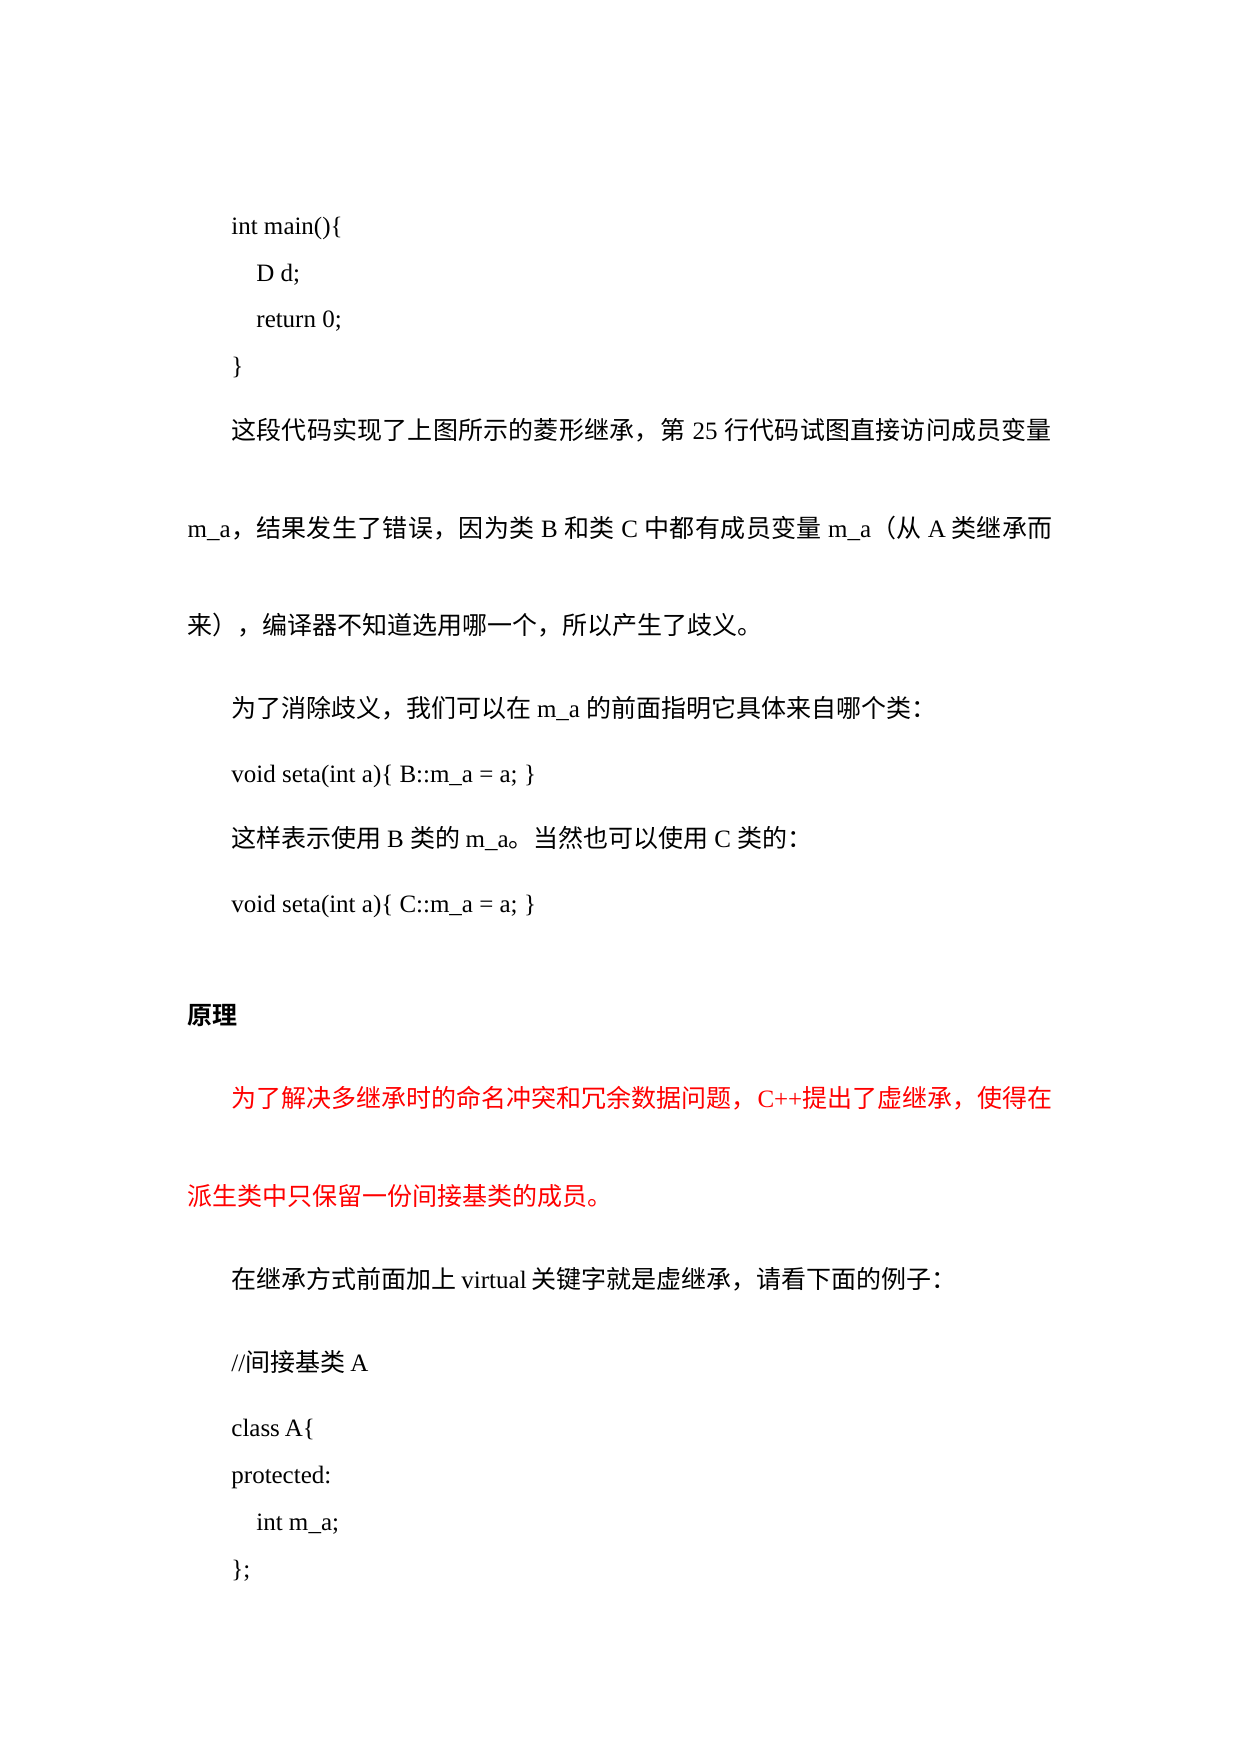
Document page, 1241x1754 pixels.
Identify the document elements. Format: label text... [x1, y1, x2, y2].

text 为了解决多继承时的命名冲突和冗余数据问题，C++提出了虚继承，使得在派生类中只保留一份间接基类的成员。 [187, 1064, 1053, 1227]
text protected: [187, 1458, 1053, 1491]
text 在继承方式前面加上virtual关键字就是虚继承，请看下面的例子： [187, 1245, 1053, 1310]
text }; [187, 1552, 1053, 1584]
text int m_a; [187, 1505, 1053, 1538]
subtitle 原理 [187, 981, 1053, 1046]
text D d; [187, 256, 1053, 288]
text return 0; [187, 303, 1053, 335]
text void seta(int a){ C::m_a = a; } [187, 888, 1053, 920]
text 为了消除歧义，我们可以在 m_a 的前面指明它具体来自哪个类： [187, 674, 1053, 739]
text 这段代码实现了上图所示的菱形继承，第 25 行代码试图直接访问成员变量 m_a，结果发生了错误，因为类 B 和类 C 中都有成员变量 m_a（从 A 类继承而来），编译器不知道选用哪一个，所以产生了歧义。 [187, 396, 1053, 656]
text void seta(int a){ B::m_a = a; } [187, 758, 1053, 790]
text //间接基类A [187, 1328, 1053, 1393]
text } [187, 349, 1053, 382]
text int main(){ [187, 209, 1053, 241]
text 这样表示使用 B 类的 m_a。当然也可以使用 C 类的： [187, 804, 1053, 869]
text class A{ [187, 1411, 1053, 1444]
